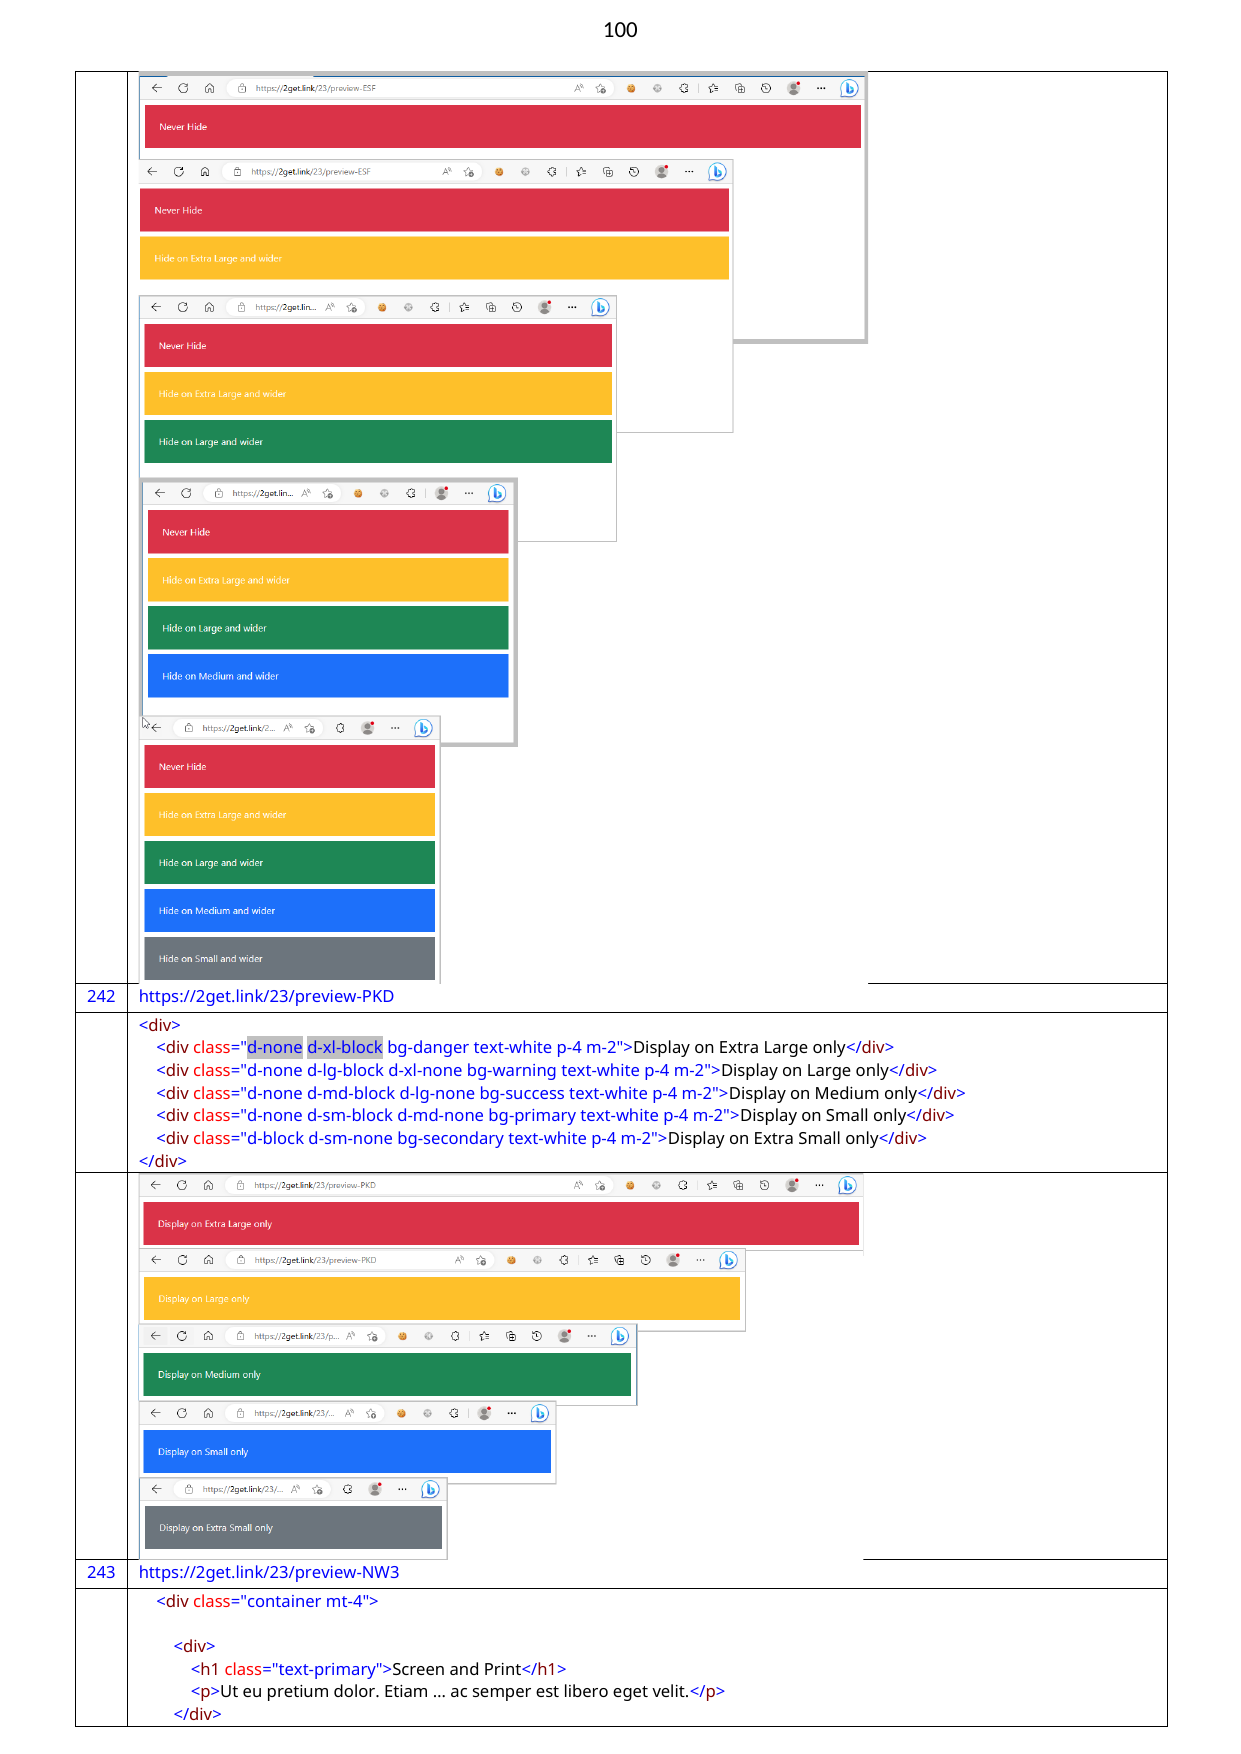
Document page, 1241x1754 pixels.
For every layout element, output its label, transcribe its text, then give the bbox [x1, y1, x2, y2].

table_cell [869, 72, 1167, 983]
table_cell [76, 1173, 127, 1559]
table_cell 242 [76, 984, 127, 1012]
table_cell https://2get.link/23/preview-PKD [128, 984, 1167, 1012]
table_cell https://2get.link/23/preview-NW3 [128, 1560, 1167, 1588]
picture [138, 1173, 864, 1560]
table_cell [76, 1589, 127, 1726]
table_cell [864, 1173, 1167, 1559]
picture [138, 71, 869, 984]
table_cell <div> <div class="d-none d-xl-block bg-danger text-white p-4 m-2">Display on Extra Large only</div> <div class="d-none d-lg-block d-xl-none bg-warning text-white p-4 m-2">Display on Large only</div> <div class="d-none d-md-block d-lg-none bg-success text-white p-4 m-2">Display on Medium only</div> <div class="d-none d-sm-block d-md-none bg-primary text-white p-4 m-2">Display on Small only</div> <div class="d-block d-sm-none bg-secondary text-white p-4 m-2">Display on Extra Small only</div> </div> [128, 1013, 1167, 1172]
table_cell [128, 1173, 138, 1559]
table_cell [128, 72, 138, 983]
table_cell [128, 1589, 1167, 1726]
table_cell 243 [76, 1560, 127, 1588]
table_cell [76, 72, 127, 983]
table_cell [76, 1013, 127, 1172]
